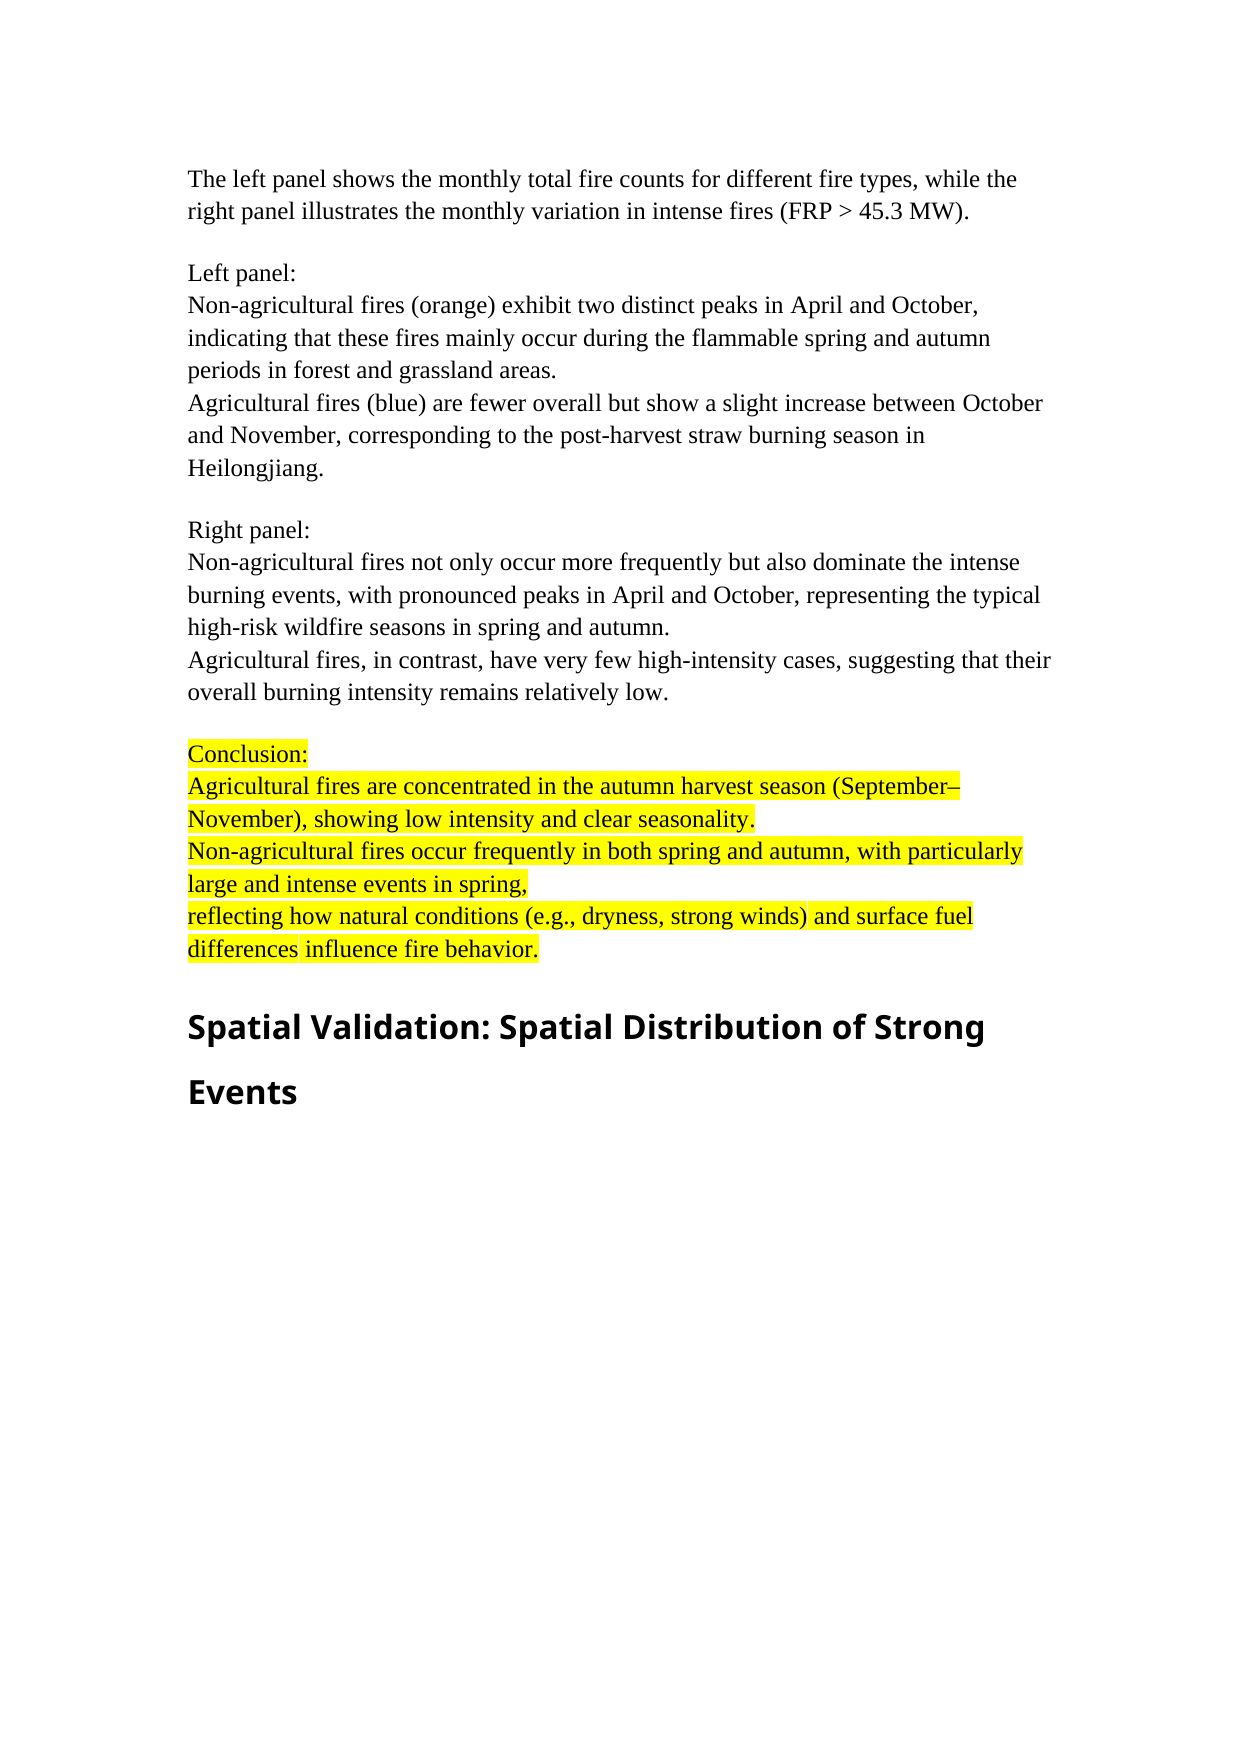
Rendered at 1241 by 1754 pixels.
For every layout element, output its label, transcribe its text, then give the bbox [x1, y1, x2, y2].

text The left panel shows the monthly total fire counts for different fire types, while the right panel illustrates the monthly variation in intense fires (FRP > 45.3 MW). [187, 162, 1053, 227]
text Conclusion: Agricultural fires are concentrated in the autumn harvest season (September–November), showing low intensity and clear seasonality. Non-agricultural fires occur frequently in both spring and autumn, with particularly large and intense events in spring, reflecting how natural conditions (e.g., dryness, strong winds) and surface fuel differences influence fire behavior. [187, 737, 1053, 964]
text Right panel: Non-agricultural fires not only occur more frequently but also dominate the intense burning events, with pronounced peaks in April and October, representing the typical high-risk wildfire seasons in spring and autumn. Agricultural fires, in contrast, have very few high-intensity cases, suggesting that their overall burning intensity remains relatively low. [187, 513, 1053, 708]
text Left panel: Non-agricultural fires (orange) exhibit two distinct peaks in April and October, indicating that these fires mainly occur during the flammable spring and autumn periods in forest and grassland areas. Agricultural fires (blue) are fewer overall but show a slight increase between October and November, corresponding to the post-harvest straw burning season in Heilongjiang. [187, 256, 1053, 484]
subtitle Spatial Validation: Spatial Distribution of Strong Events [187, 994, 1053, 1124]
